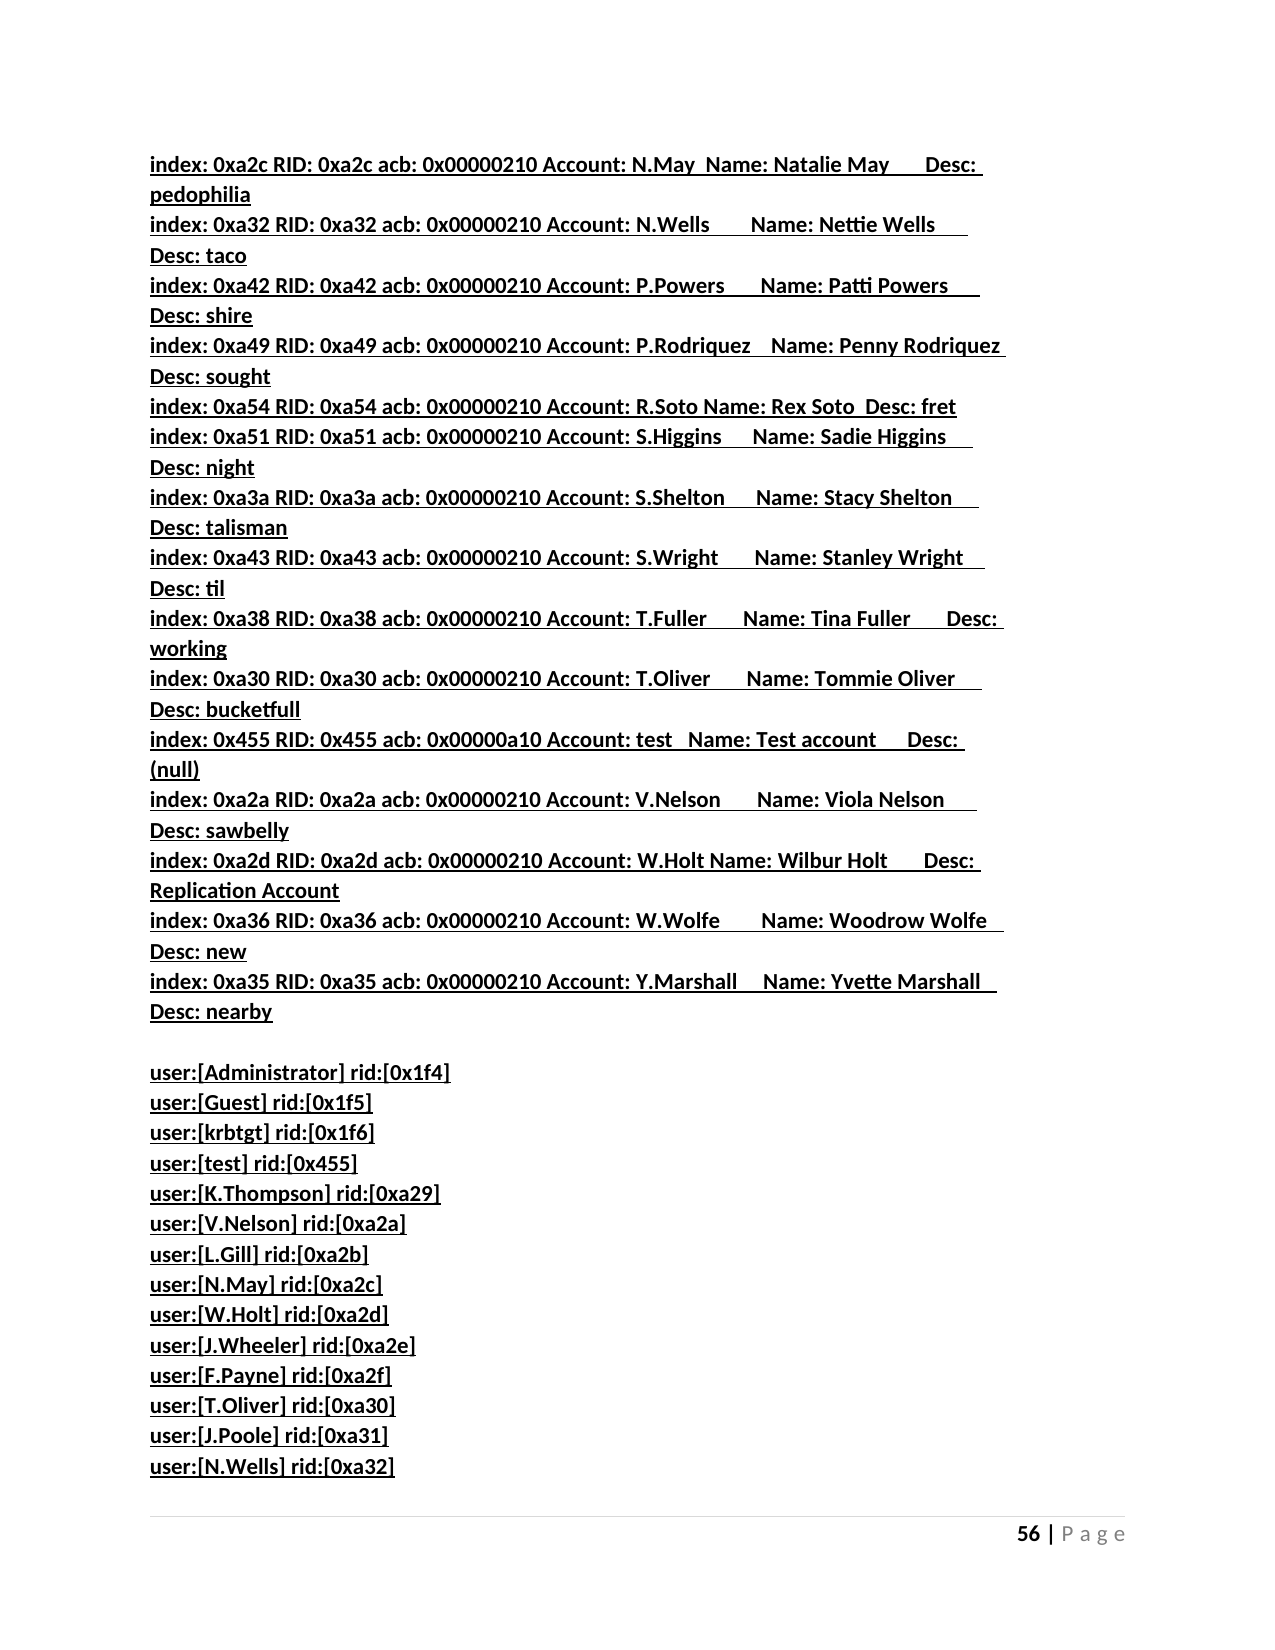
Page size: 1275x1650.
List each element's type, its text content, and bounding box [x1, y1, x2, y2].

text index: 0xa35 RID: 0xa35 acb: 0x00000210 Account: Y.Marshall Name: Yvette Marshall Desc: nearby [149, 967, 1008, 1025]
text user:[K.Thompson] rid:[0xa29] [149, 1179, 1008, 1207]
text user:[test] rid:[0x455] [149, 1149, 1008, 1177]
text index: 0xa3a RID: 0xa3a acb: 0x00000210 Account: S.Shelton Name: Stacy Shelton Desc: talisman [149, 483, 1008, 541]
text user:[Administrator] rid:[0x1f4] [149, 1058, 1008, 1086]
text index: 0x455 RID: 0x455 acb: 0x00000a10 Account: test Name: Test account Desc: (null) [149, 725, 1008, 783]
text index: 0xa32 RID: 0xa32 acb: 0x00000210 Account: N.Wells Name: Nettie Wells Desc: taco [149, 211, 1008, 269]
text user:[N.May] rid:[0xa2c] [149, 1270, 1008, 1298]
text user:[F.Payne] rid:[0xa2f] [149, 1361, 1008, 1389]
text index: 0xa42 RID: 0xa42 acb: 0x00000210 Account: P.Powers Name: Patti Powers Desc: shire [149, 271, 1008, 329]
text user:[krbtgt] rid:[0x1f6] [149, 1118, 1008, 1147]
text index: 0xa2d RID: 0xa2d acb: 0x00000210 Account: W.Holt Name: Wilbur Holt Desc: Replication Account [149, 846, 1008, 904]
text user:[J.Wheeler] rid:[0xa2e] [149, 1331, 1008, 1359]
text index: 0xa2a RID: 0xa2a acb: 0x00000210 Account: V.Nelson Name: Viola Nelson Desc: sawbelly [149, 786, 1008, 844]
text index: 0xa30 RID: 0xa30 acb: 0x00000210 Account: T.Oliver Name: Tommie Oliver Desc: bucketfull [149, 664, 1008, 723]
text user:[Guest] rid:[0x1f5] [149, 1088, 1008, 1116]
text index: 0xa49 RID: 0xa49 acb: 0x00000210 Account: P.Rodriquez Name: Penny Rodriquez Desc: sought [149, 332, 1008, 390]
text user:[T.Oliver] rid:[0xa30] [149, 1391, 1008, 1419]
text user:[N.Wells] rid:[0xa32] [149, 1452, 1008, 1480]
text user:[J.Poole] rid:[0xa31] [149, 1422, 1008, 1450]
text index: 0xa2c RID: 0xa2c acb: 0x00000210 Account: N.May Name: Natalie May Desc: pedophilia [149, 150, 1008, 208]
text index: 0xa54 RID: 0xa54 acb: 0x00000210 Account: R.Soto Name: Rex Soto Desc: fret [149, 392, 1008, 420]
text index: 0xa38 RID: 0xa38 acb: 0x00000210 Account: T.Fuller Name: Tina Fuller Desc: working [149, 604, 1008, 662]
text user:[L.Gill] rid:[0xa2b] [149, 1240, 1008, 1268]
text user:[W.Holt] rid:[0xa2d] [149, 1300, 1008, 1328]
text index: 0xa43 RID: 0xa43 acb: 0x00000210 Account: S.Wright Name: Stanley Wright Desc: til [149, 543, 1008, 602]
text user:[V.Nelson] rid:[0xa2a] [149, 1209, 1008, 1237]
text index: 0xa51 RID: 0xa51 acb: 0x00000210 Account: S.Higgins Name: Sadie Higgins Desc: night [149, 422, 1008, 481]
text index: 0xa36 RID: 0xa36 acb: 0x00000210 Account: W.Wolfe Name: Woodrow Wolfe Desc: new [149, 907, 1008, 965]
